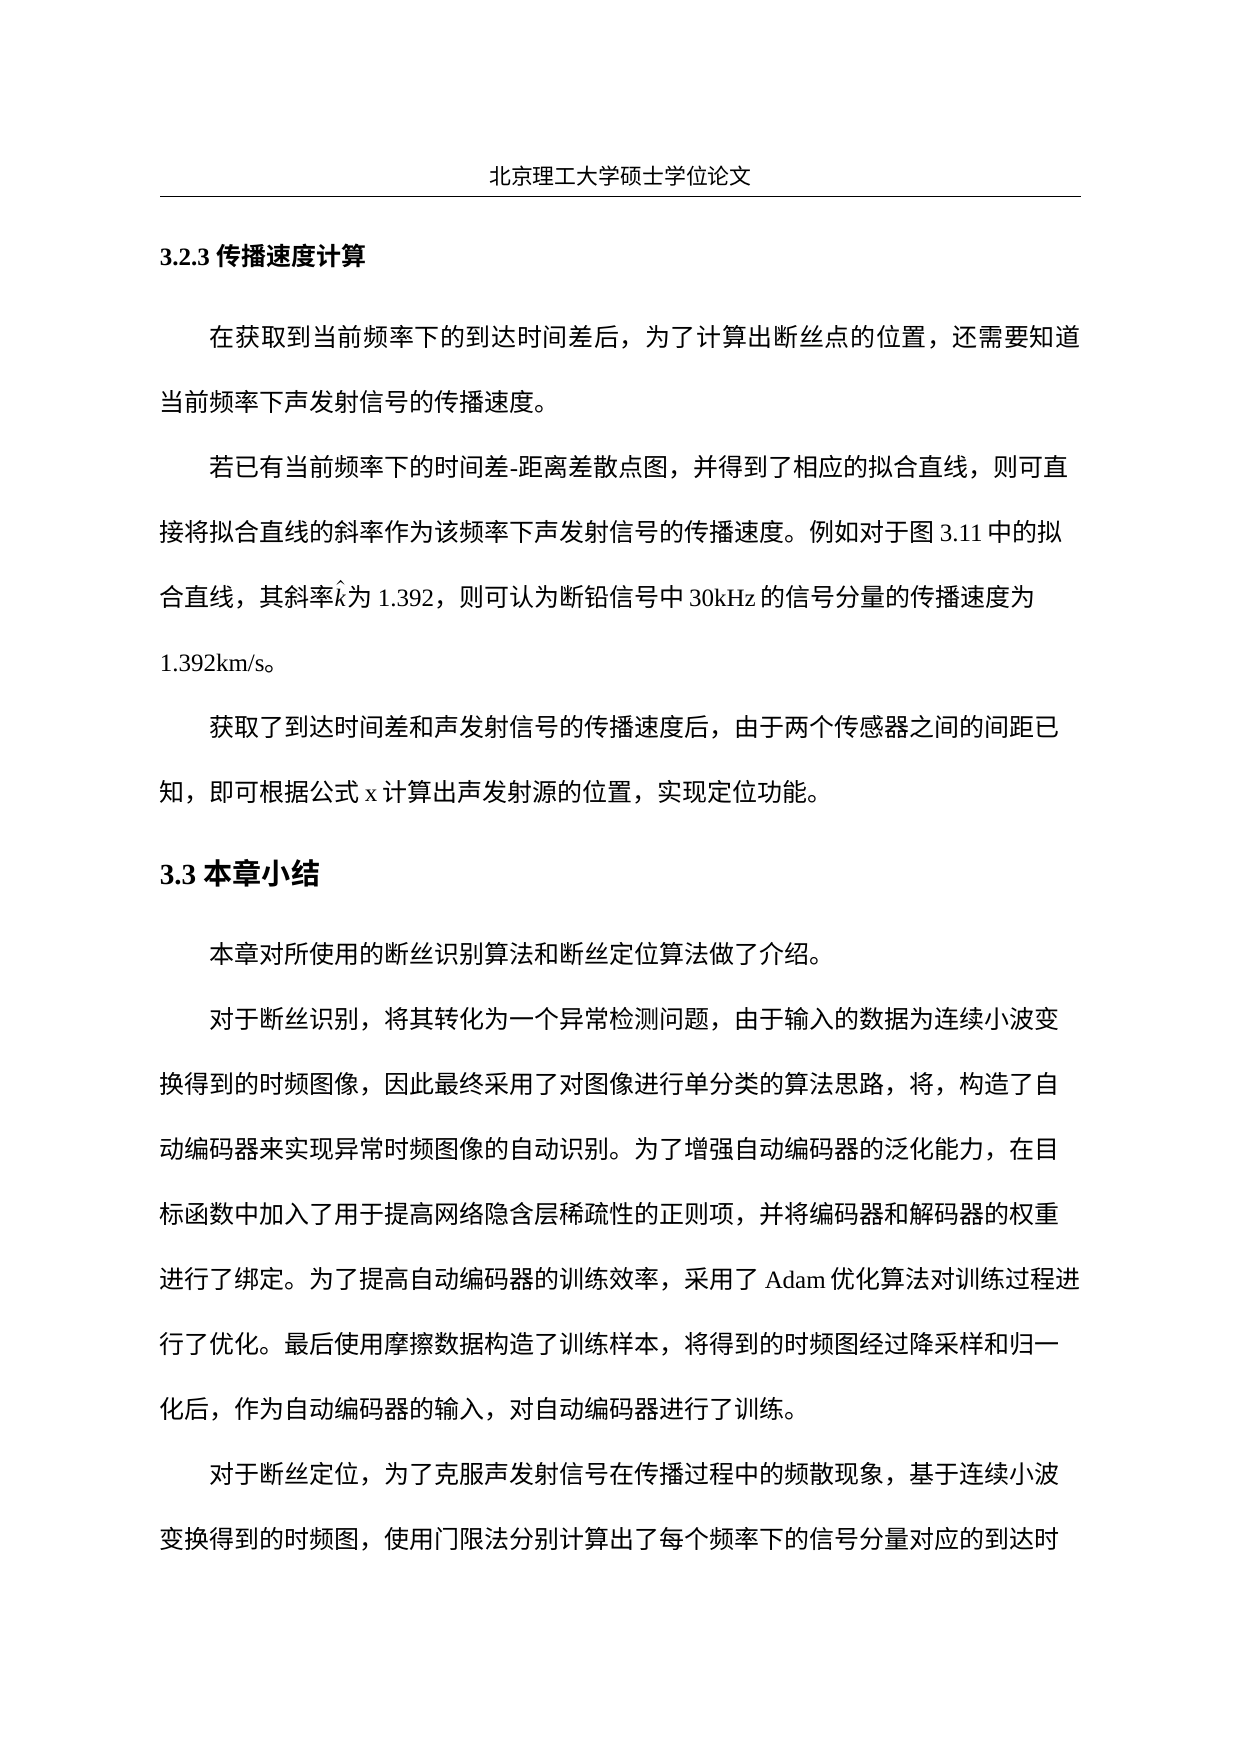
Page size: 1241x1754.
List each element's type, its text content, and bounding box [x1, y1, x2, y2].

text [159, 1441, 1081, 1571]
text 在获取到当前频率下的到达时间差后，为了计算出断丝点的位置，还需要知道当前频率下声发射信号的传播速度。 [159, 303, 1081, 433]
text 3.2.3 传播速度计算 [159, 222, 1081, 287]
text 本章对所使用的断丝识别算法和断丝定位算法做了介绍。 [159, 921, 1081, 986]
text 获取了到达时间差和声发射信号的传播速度后，由于两个传感器之间的间距已知，即可根据公式x计算出声发射源的位置，实现定位功能。 [159, 693, 1081, 823]
text 对于断丝识别，将其转化为一个异常检测问题，由于输入的数据为连续小波变换得到的时频图像，因此最终采用了对图像进行单分类的算法思路，将，构造了自动编码器来实现异常时频图像的自动识别。为了增强自动编码器的泛化能力，在目标函数中加入了用于提高网络隐含层稀疏性的正则项，并将编码器和解码器的权重进行了绑定。为了提高自动编码器的训练效率，采用了Adam优化算法对训练过程进行了优化。最后使用摩擦数据构造了训练样本，将得到的时频图经过降采样和归一化后，作为自动编码器的输入，对自动编码器进行了训练。 [159, 986, 1081, 1441]
text 3.3 本章小结 [159, 839, 1081, 904]
text 若已有当前频率下的时间差-距离差散点图，并得到了相应的拟合直线，则可直接将拟合直线的斜率作为该频率下声发射信号的传播速度。例如对于图3.11中的拟合直线，其斜率为1.392，则可认为断铅信号中30kHz的信号分量的传播速度为1.392km/s。 [159, 433, 1081, 693]
